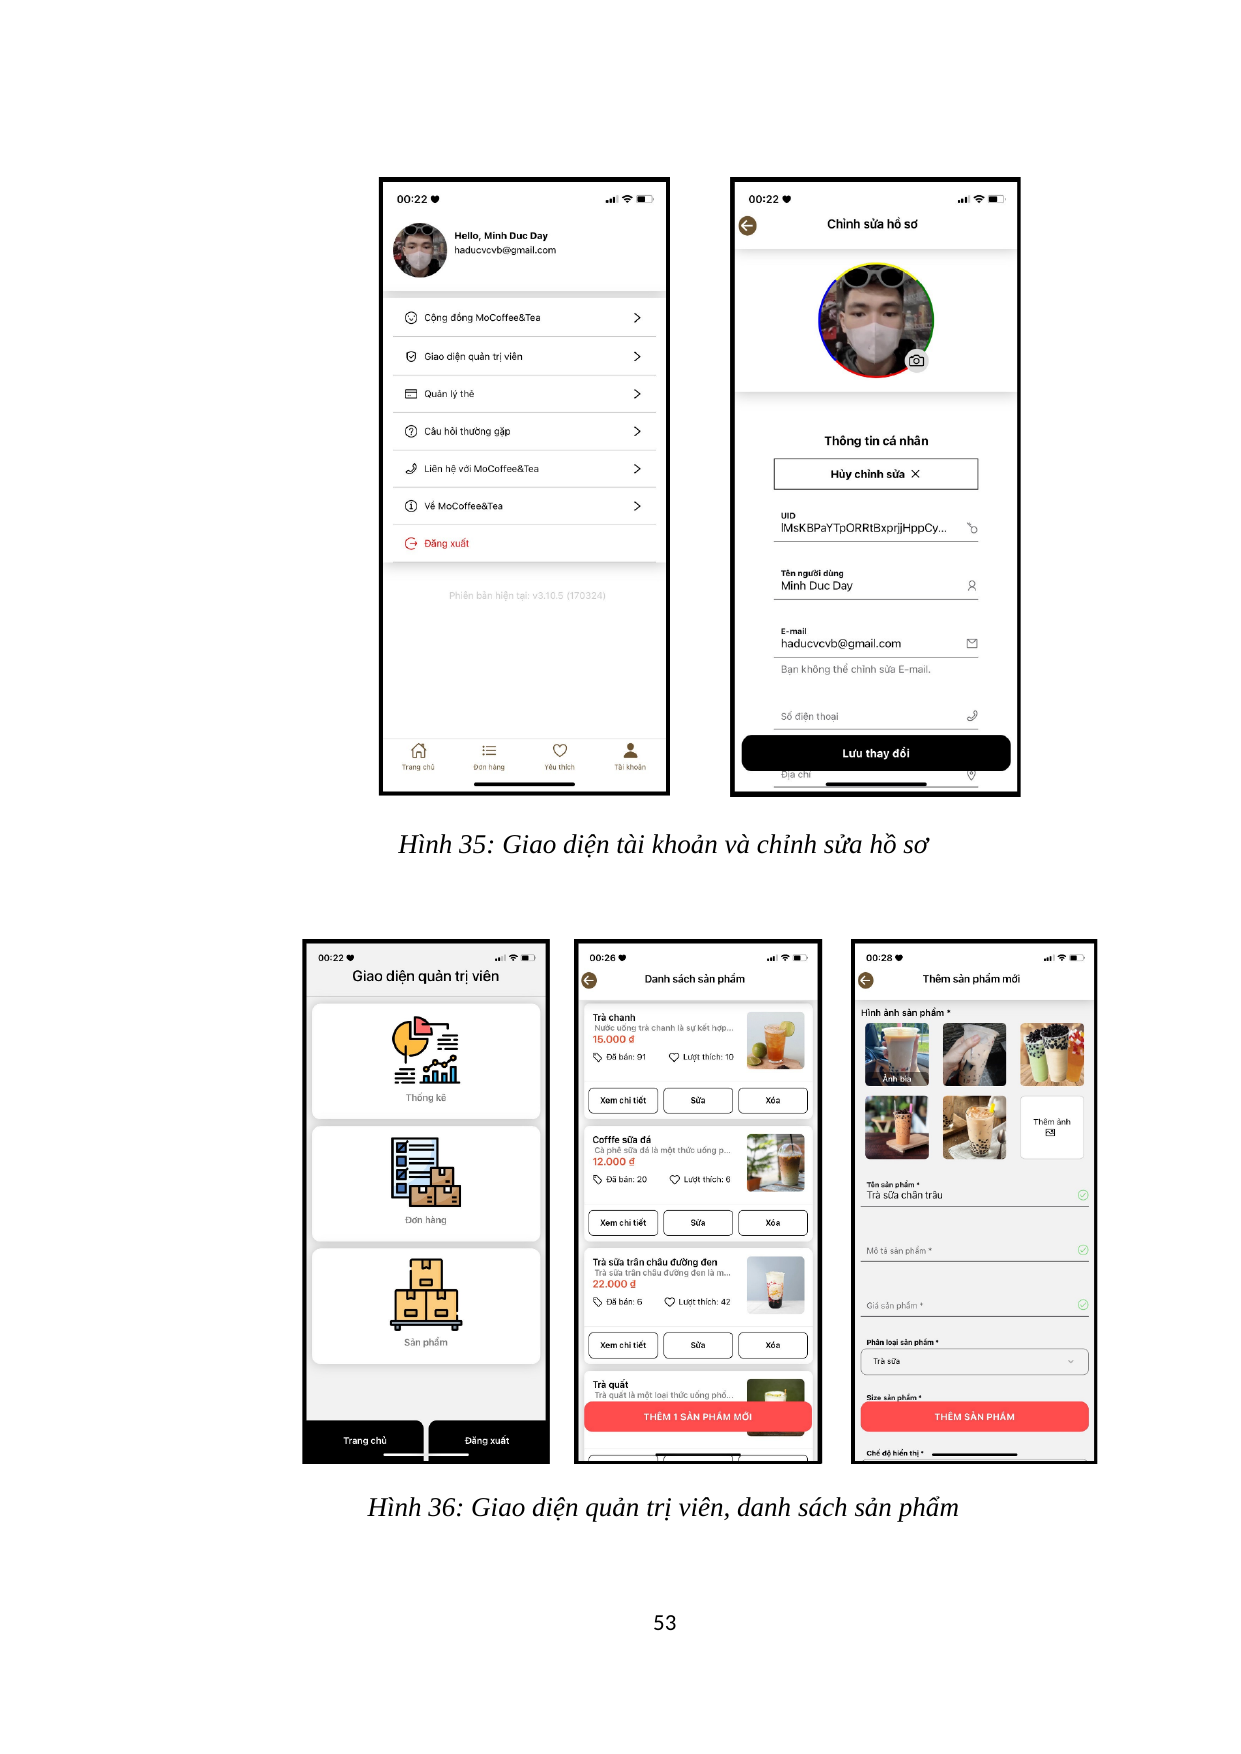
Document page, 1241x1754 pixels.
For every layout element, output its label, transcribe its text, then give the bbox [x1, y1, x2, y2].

text Hình 36: Giao diện quản trị viên, danh sách sản phẩm [207, 1491, 1122, 1522]
picture [378, 177, 1021, 800]
text Hình 35: Giao diện tài khoản và chỉnh sửa hồ sơ [207, 828, 1122, 859]
picture [302, 939, 1098, 1464]
